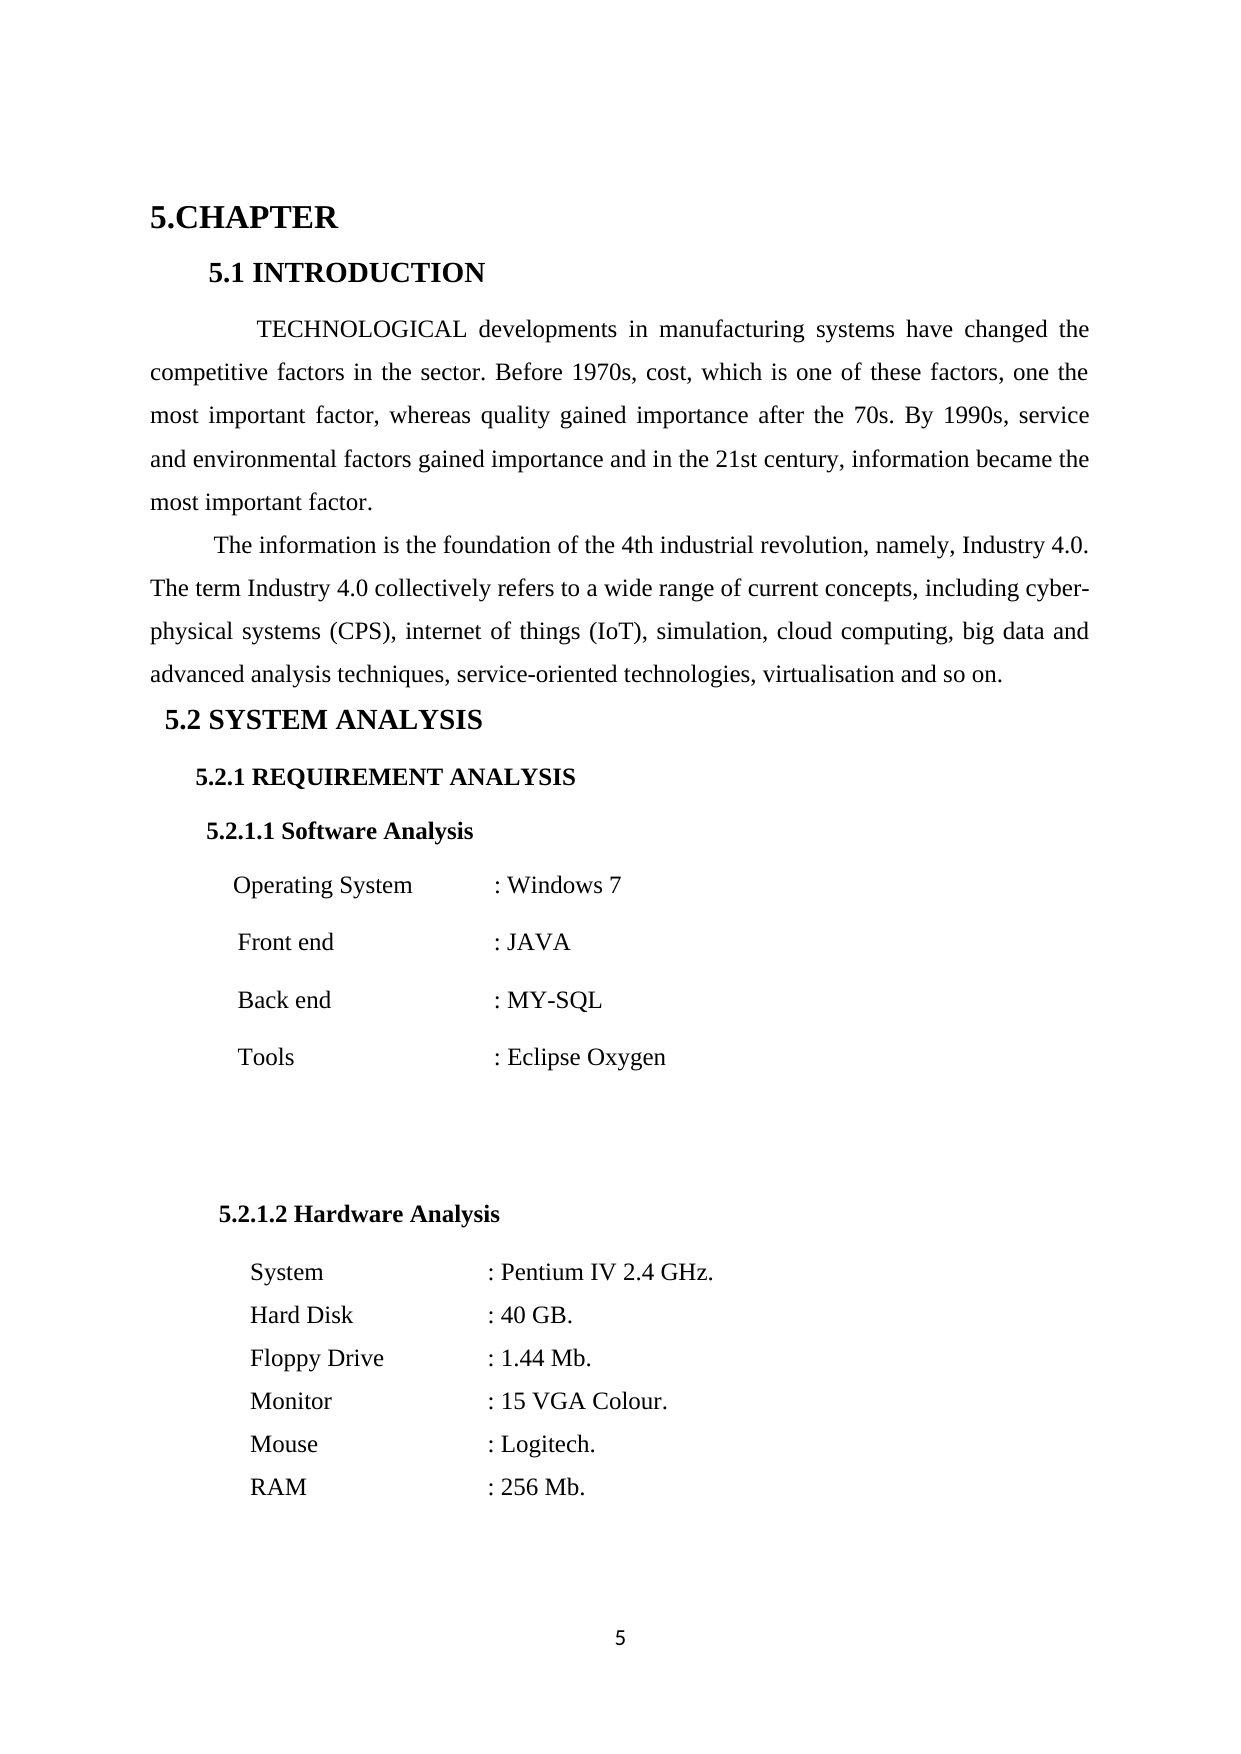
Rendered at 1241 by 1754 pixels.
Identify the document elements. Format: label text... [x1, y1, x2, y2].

list Operating System : Windows 7 [150, 870, 1090, 898]
text Floppy Drive : 1.44 Mb. [150, 1343, 1090, 1372]
text Hard Disk : 40 GB. [150, 1300, 1090, 1328]
text 5.2 SYSTEM ANALYSIS [150, 702, 1090, 736]
text Mouse : Logitech. [150, 1429, 1090, 1458]
list 5.2.1.2 Hardware Analysis [150, 1199, 1090, 1228]
text 5.1 INTRODUCTION [150, 255, 1090, 288]
text System : Pentium IV 2.4 GHz. [150, 1257, 1090, 1285]
text Tools : Eclipse Oxygen [187, 1042, 1090, 1071]
list Front end : JAVA [150, 927, 1090, 956]
text Monitor : 15 VGA Colour. [150, 1386, 1090, 1415]
text 5.2.1 REQUIREMENT ANALYSIS [150, 762, 1090, 791]
text 5.2.1.1 Software Analysis [150, 816, 1090, 844]
text RAM : 256 Mb. [150, 1472, 1090, 1501]
text TECHNOLOGICAL developments in manufacturing systems have changed the competitive factors in the sector. Before 1970s, cost, which is one of these factors, one the most important factor, whereas quality gained importance after the 70s. By 1990s, service and environmental factors gained importance and in the 21st century, information became the most important factor. [150, 314, 1090, 516]
text 5.CHAPTER [150, 197, 1090, 235]
text The information is the foundation of the 4th industrial revolution, namely, Industry 4.0. The term Industry 4.0 collectively refers to a wide range of current concepts, including cyber-physical systems (CPS), internet of things (IoT), simulation, cloud computing, big data and advanced analysis techniques, service-oriented technologies, virtualisation and so on. [150, 530, 1090, 688]
list Back end : MY-SQL [150, 985, 1090, 1014]
